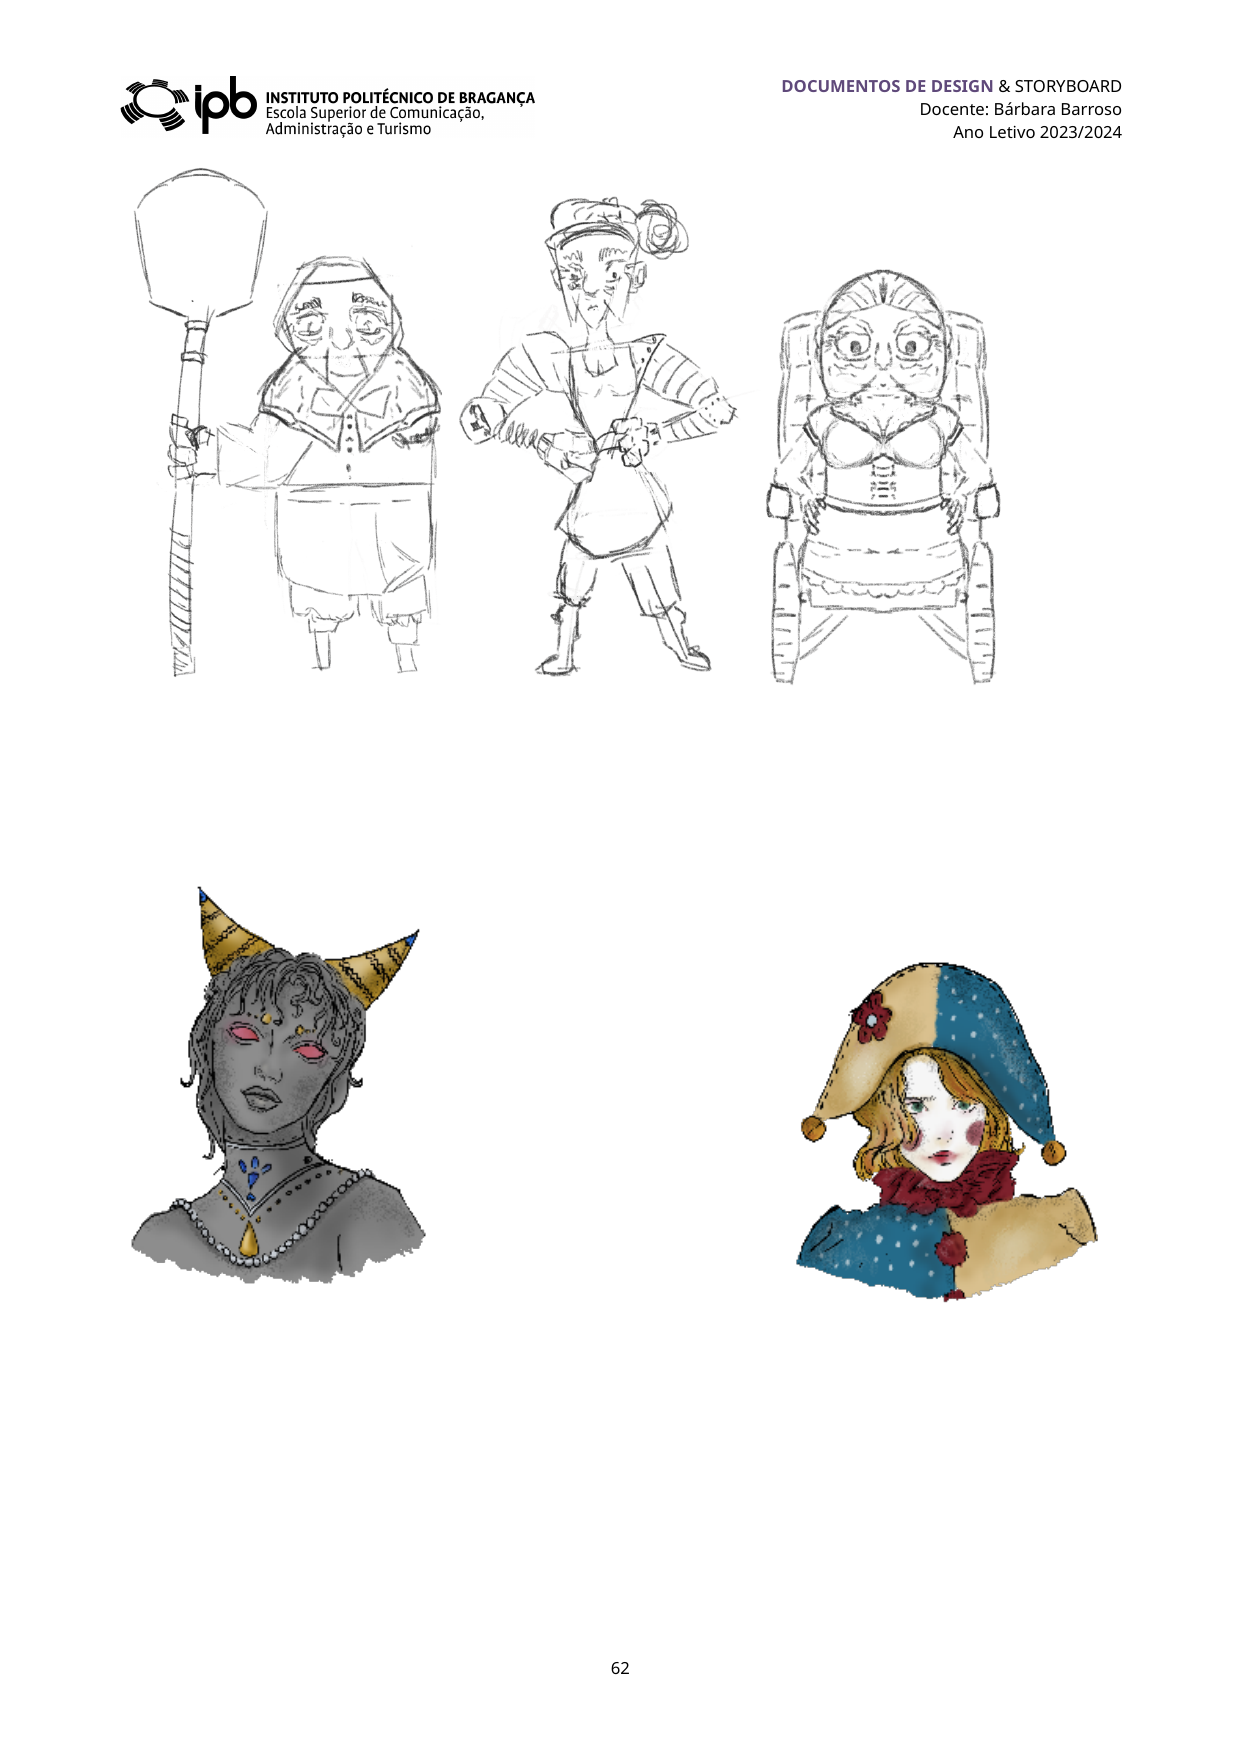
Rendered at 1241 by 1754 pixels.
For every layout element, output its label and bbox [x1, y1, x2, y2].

picture [120, 76, 535, 138]
picture [118, 884, 432, 1310]
picture [118, 143, 1049, 801]
picture [778, 952, 1123, 1310]
